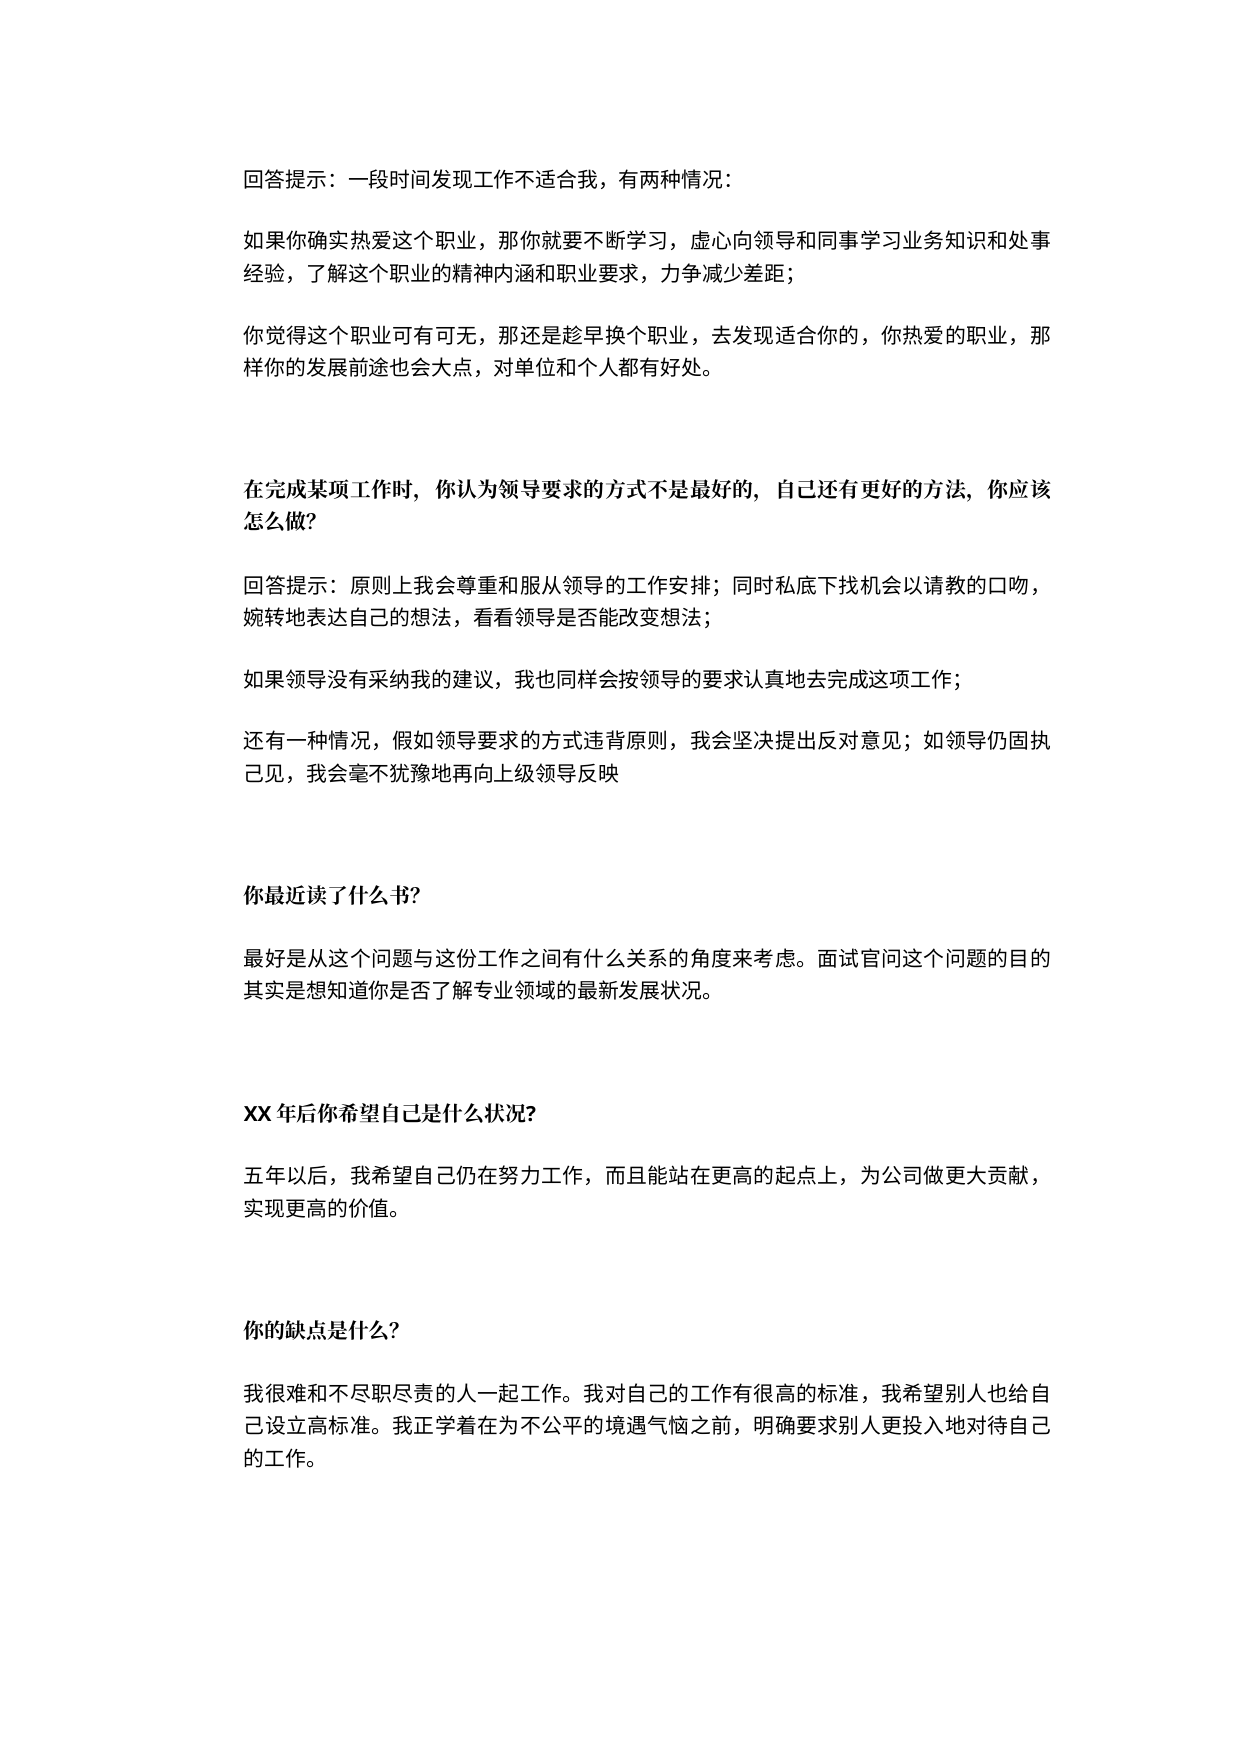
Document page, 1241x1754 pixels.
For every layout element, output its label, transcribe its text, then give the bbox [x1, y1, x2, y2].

text 五年以后，我希望自己仍在努力工作，而且能站在更高的起点上，为公司做更大贡献，实现更高的价值。 [244, 1159, 1053, 1224]
text 最好是从这个问题与这份工作之间有什么关系的角度来考虑。面试官问这个问题的目的其实是想知道你是否了解专业领域的最新发展状况。 [244, 941, 1053, 1006]
text 如果你确实热爱这个职业，那你就要不断学习，虚心向领导和同事学习业务知识和处事经验，了解这个职业的精神内涵和职业要求，力争减少差距； [244, 224, 1053, 289]
text 还有一种情况，假如领导要求的方式违背原则，我会坚决提出反对意见；如领导仍固执己见，我会毫不犹豫地再向上级领导反映 [244, 724, 1053, 789]
text 在完成某项工作时，你认为领导要求的方式不是最好的，自己还有更好的方法，你应该怎么做？ [244, 474, 1053, 539]
text 回答提示：一段时间发现工作不适合我，有两种情况： [244, 162, 1053, 194]
text 我很难和不尽职尽责的人一起工作。我对自己的工作有很高的标准，我希望别人也给自己设立高标准。我正学着在为不公平的境遇气恼之前，明确要求别人更投入地对待自己的工作。 [244, 1376, 1053, 1474]
text 你最近读了什么书？ [244, 879, 1053, 912]
text 你的缺点是什么？ [244, 1314, 1053, 1347]
text 你觉得这个职业可有可无，那还是趁早换个职业，去发现适合你的，你热爱的职业，那样你的发展前途也会大点，对单位和个人都有好处。 [244, 318, 1053, 383]
text 如果领导没有采纳我的建议，我也同样会按领导的要求认真地去完成这项工作； [244, 662, 1053, 694]
text 回答提示：原则上我会尊重和服从领导的工作安排；同时私底下找机会以请教的口吻，婉转地表达自己的想法，看看领导是否能改变想法； [244, 568, 1053, 633]
text XX年后你希望自己是什么状况? [244, 1097, 1053, 1129]
